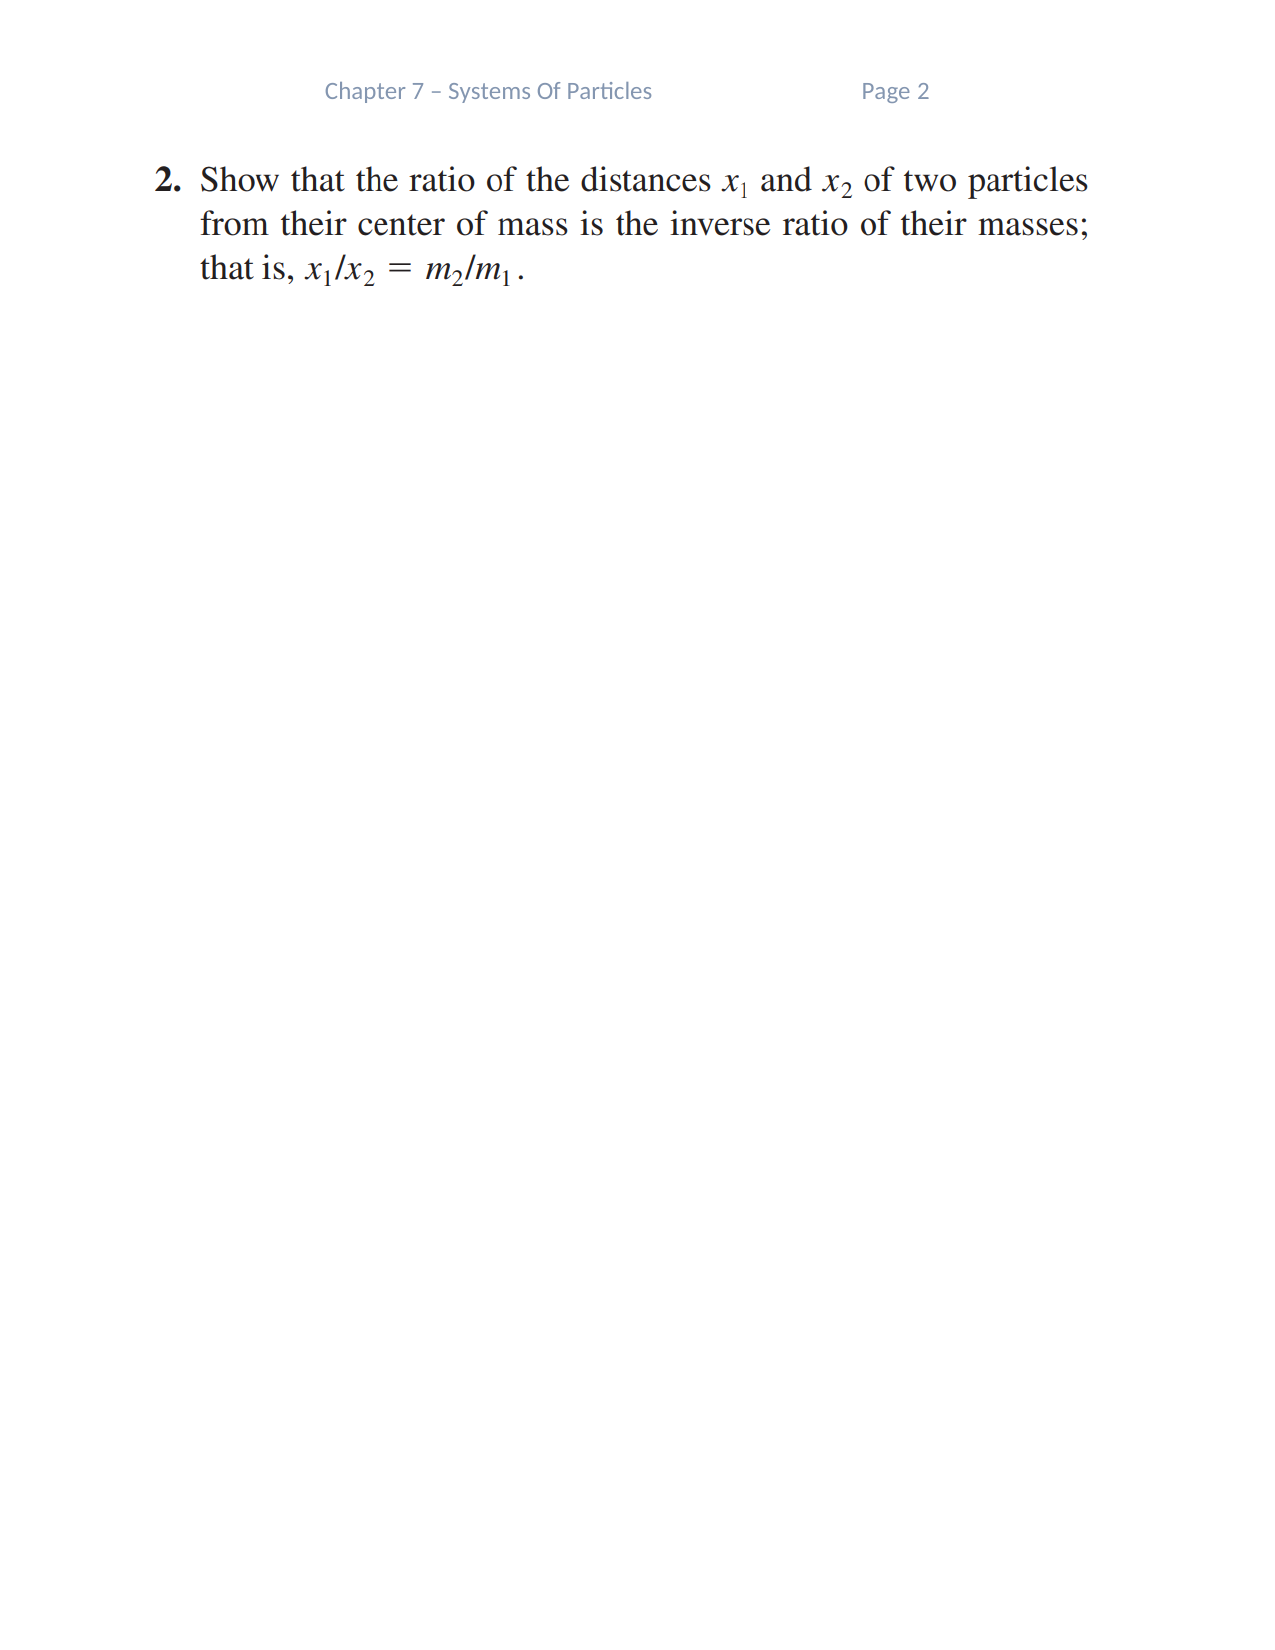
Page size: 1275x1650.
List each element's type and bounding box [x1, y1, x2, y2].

picture [135, 150, 1110, 297]
